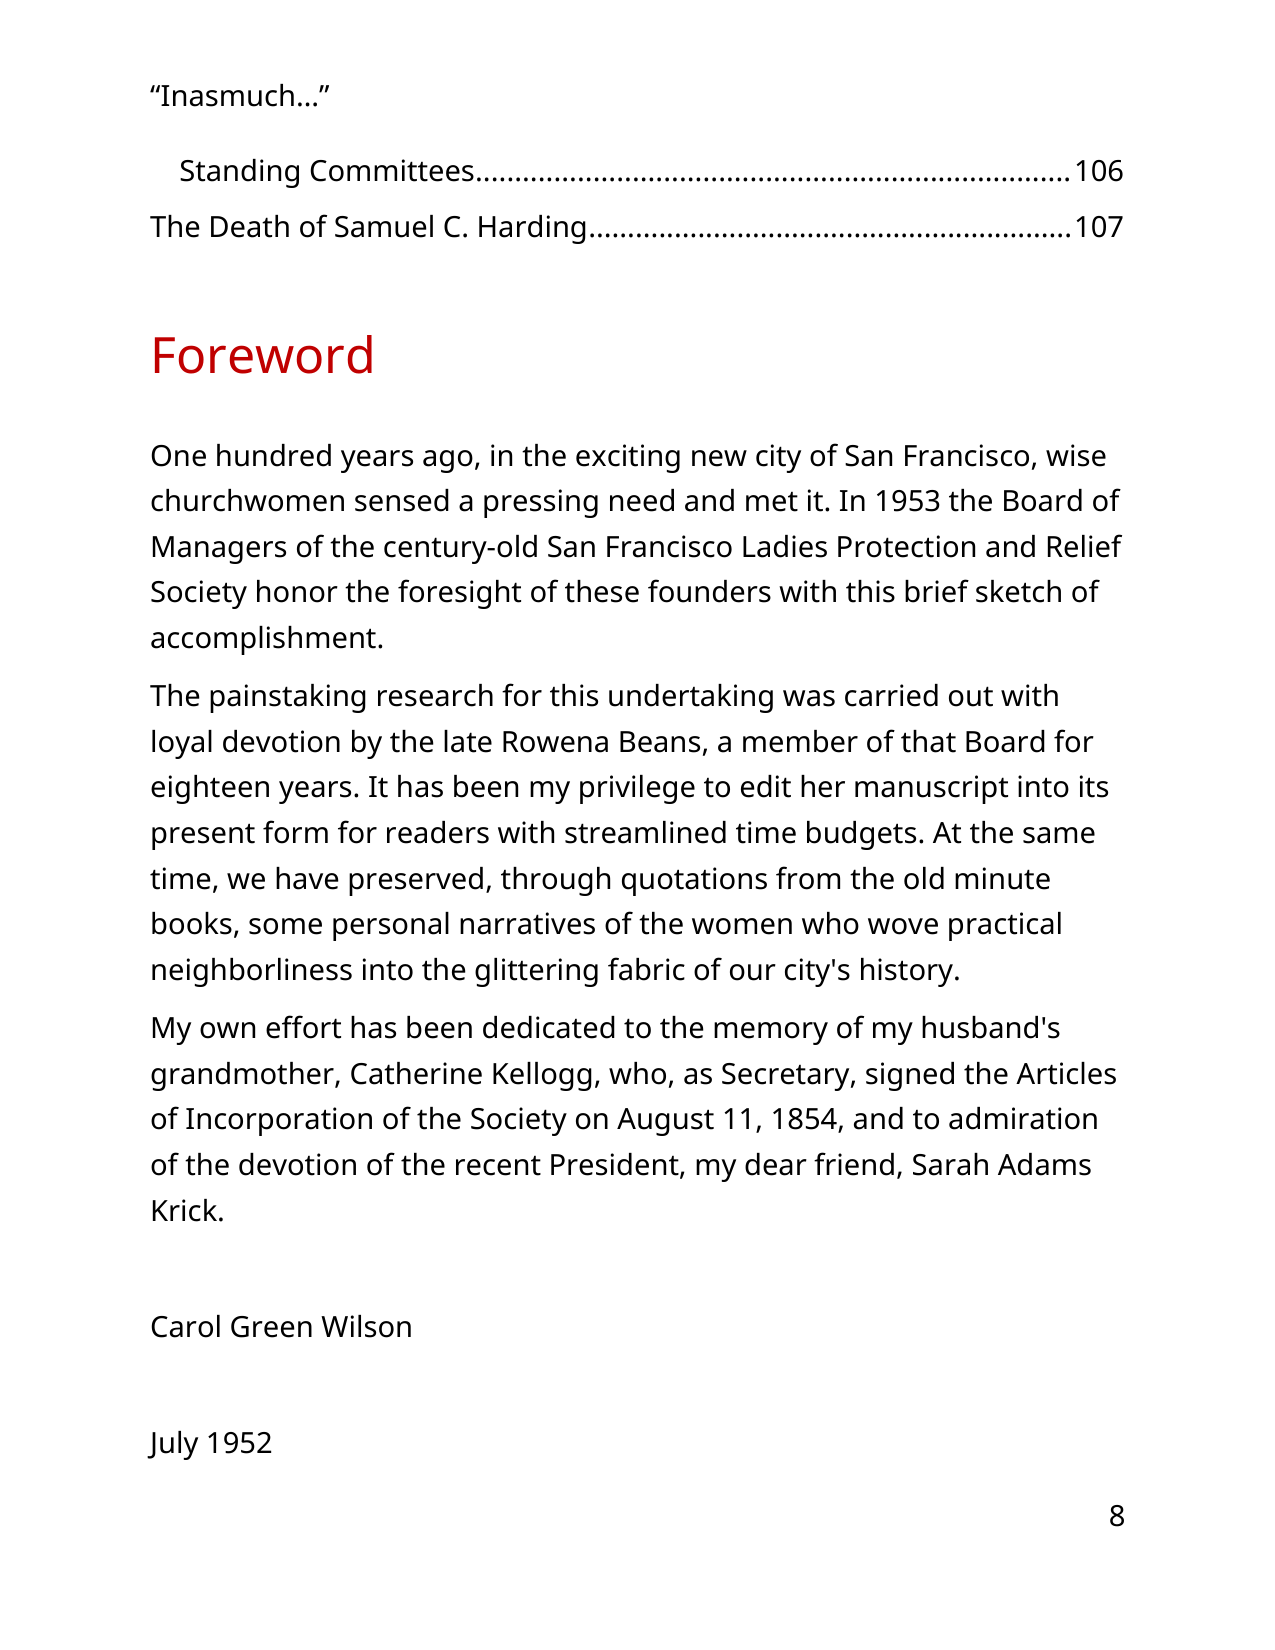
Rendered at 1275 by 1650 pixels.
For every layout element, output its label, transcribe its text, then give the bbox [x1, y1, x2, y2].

subtitle Foreword [150, 320, 1125, 388]
text Carol Green Wilson [150, 1306, 1125, 1346]
text The painstaking research for this undertaking was carried out with loyal devotion by the late Rowena Beans, a member of that Board for eighteen years. It has been my privilege to edit her manuscript into its present form for readers with streamlined time budgets. At the same time, we have preserved, through quotations from the old minute books, some personal narratives of the women who wove practical neighborliness into the glittering fabric of our city's history. [150, 676, 1125, 989]
text My own effort has been dedicated to the memory of my husband's grandmother, Catherine Kellogg, who, as Secretary, signed the Articles of Incorporation of the Society on August 11, 1854, and to admiration of the devotion of the recent President, my dear friend, Sarah Adams Krick. [150, 1007, 1125, 1229]
text One hundred years ago, in the exciting new city of San Francisco, wise churchwomen sensed a pressing need and met it. In 1953 the Board of Managers of the century-old San Francisco Ladies Protection and Relief Society honor the foresight of these founders with this brief sketch of accomplishment. [150, 435, 1125, 657]
text July 1952 [150, 1422, 1125, 1462]
